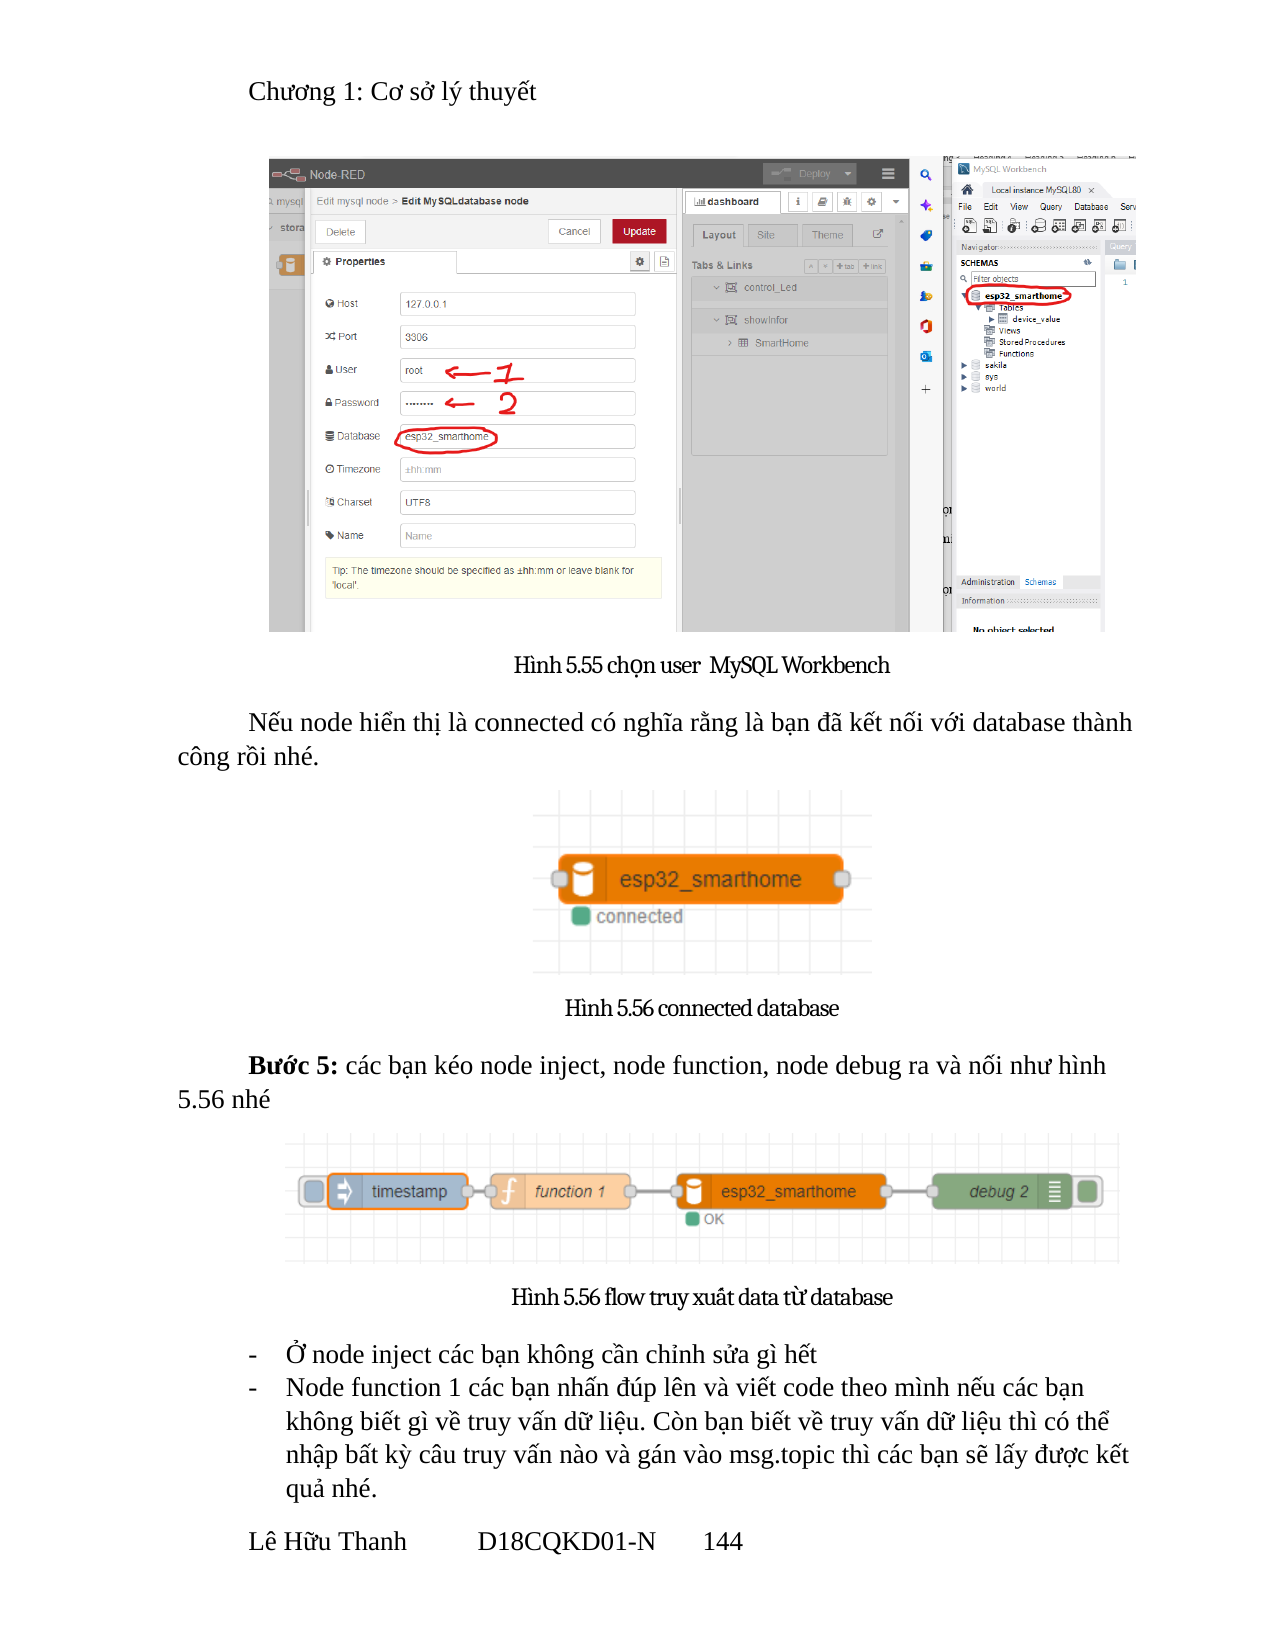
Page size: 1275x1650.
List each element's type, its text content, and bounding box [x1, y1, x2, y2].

text Bước 5: các bạn kéo node inject, node function, node debug ra và nối như hình 5.56 nhé [177, 1049, 1157, 1114]
title Hình 5.55 chọn user MySQL Workbench [248, 651, 1157, 679]
text Nếu node hiển thị là connected có nghĩa rằng là bạn đã kết nối với database thành công rồi nhé. [177, 706, 1157, 771]
title Hình 5.56 connected database [248, 994, 1157, 1022]
picture [285, 1133, 1120, 1264]
title Hình 5.56 flow truy xuất data từ database [248, 1282, 1157, 1311]
picture [269, 156, 1136, 632]
picture [532, 790, 872, 975]
list Node function 1 các bạn nhấn đúp lên và viết code theo mình nếu các bạn không biết gì về truy vấn dữ liệu. Còn bạn biết về truy vấn dữ liệu thì có thể nhập bất kỳ câu truy vấn nào và gán vào msg.topic thì các bạn sẽ lấy được kết quả nhé. [248, 1372, 1157, 1503]
list Ở node inject các bạn không cần chỉnh sửa gì hết [248, 1338, 1157, 1369]
